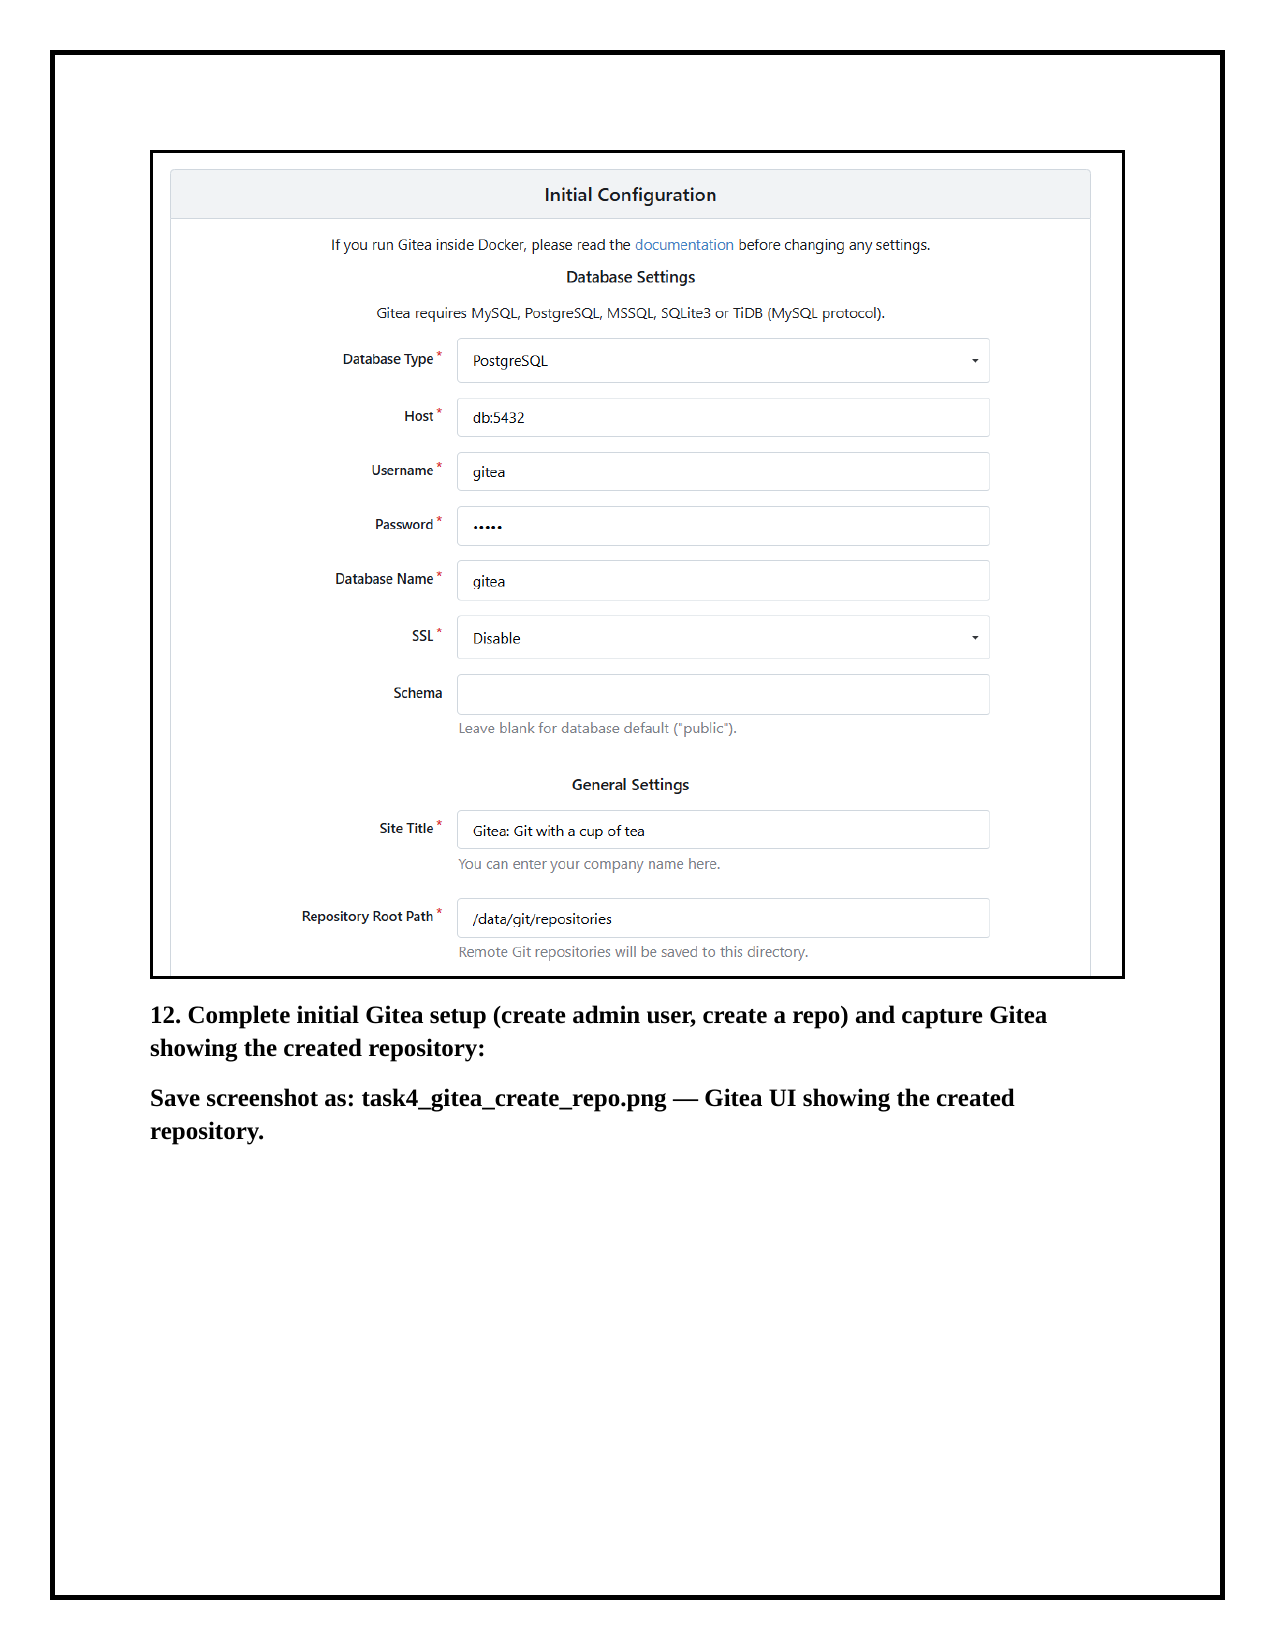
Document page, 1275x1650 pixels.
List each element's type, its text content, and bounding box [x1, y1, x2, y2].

picture [153, 153, 1122, 976]
text Save screenshot as: task4_gitea_create_repo.png — Gitea UI showing the created repository. [150, 1083, 1125, 1144]
text 12. Complete initial Gitea setup (create admin user, create a repo) and capture Gitea showing the created repository: [150, 1000, 1125, 1062]
